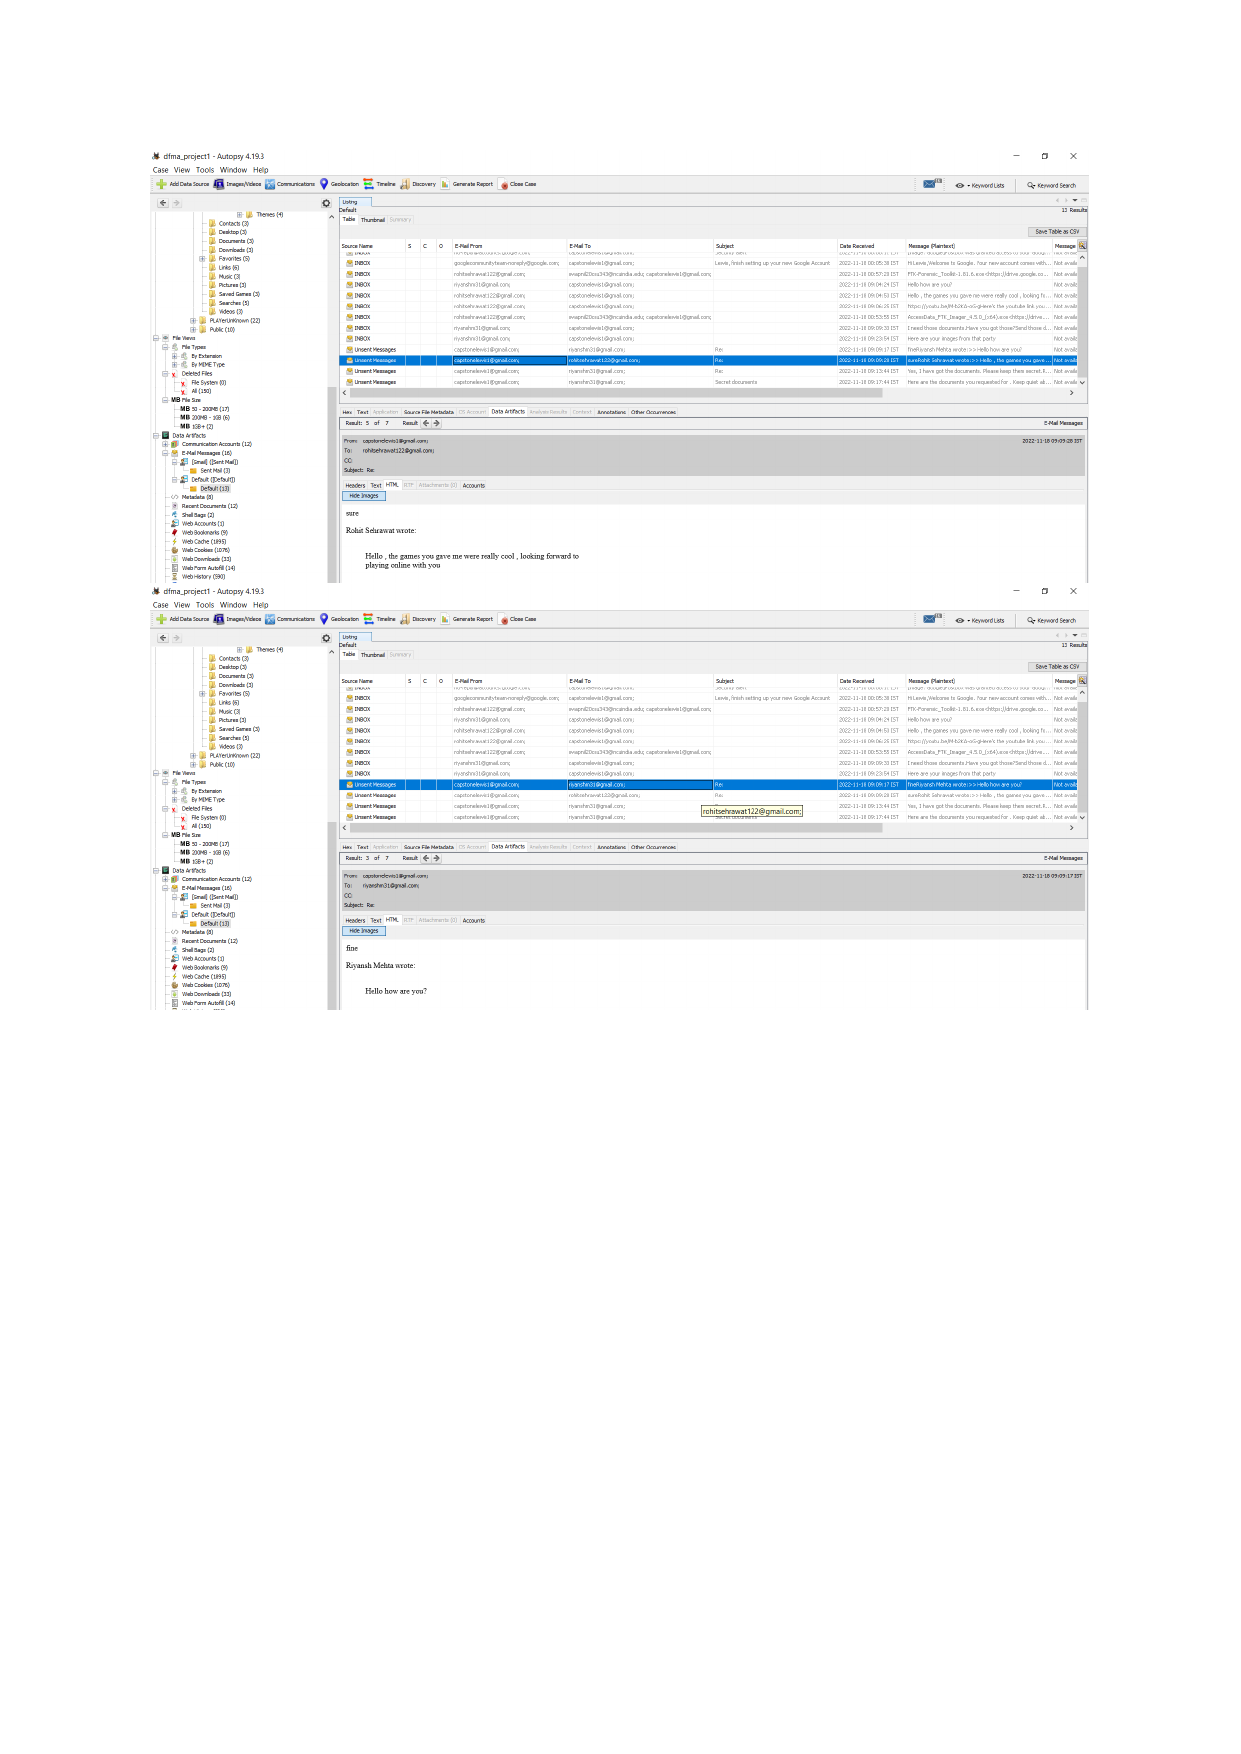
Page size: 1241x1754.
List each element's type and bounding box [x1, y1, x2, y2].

picture [150, 150, 1089, 583]
picture [150, 584, 1089, 1010]
